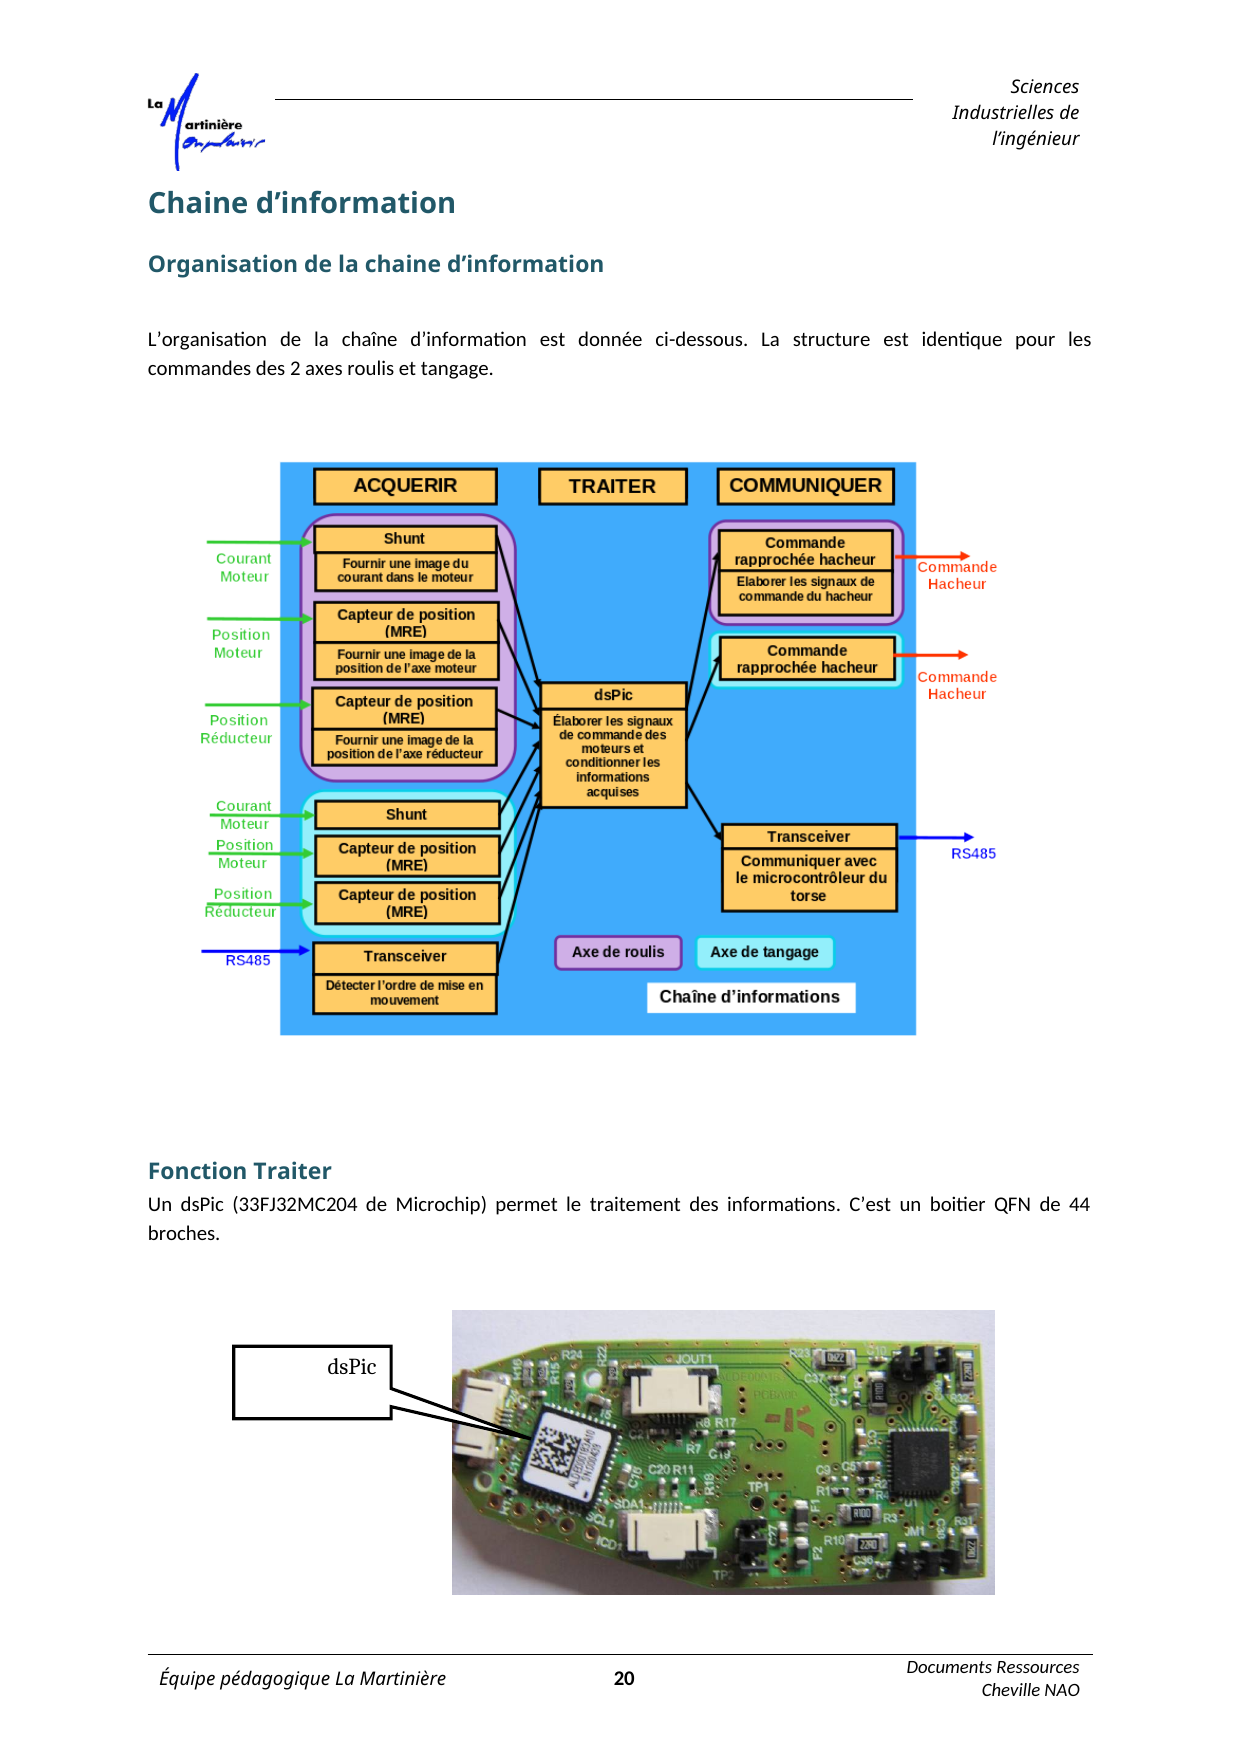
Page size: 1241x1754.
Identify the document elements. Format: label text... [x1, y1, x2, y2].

picture [147, 73, 266, 171]
text Un dsPic (33FJ32MC204 de Microchip) permet le traitement des informations. C’est un boitier QFN de 44 broches. [148, 1191, 1093, 1246]
subtitle Chaine d’information [148, 182, 1093, 222]
text L’organisation de la chaîne d’information est donnée ci-dessous. La structure est identique pour les commandes des 2 axes roulis et tangage. [148, 326, 1093, 381]
picture [452, 1310, 995, 1595]
subtitle Organisation de la chaine d’information [148, 248, 1093, 280]
subtitle Fonction Traiter [148, 1155, 1093, 1186]
